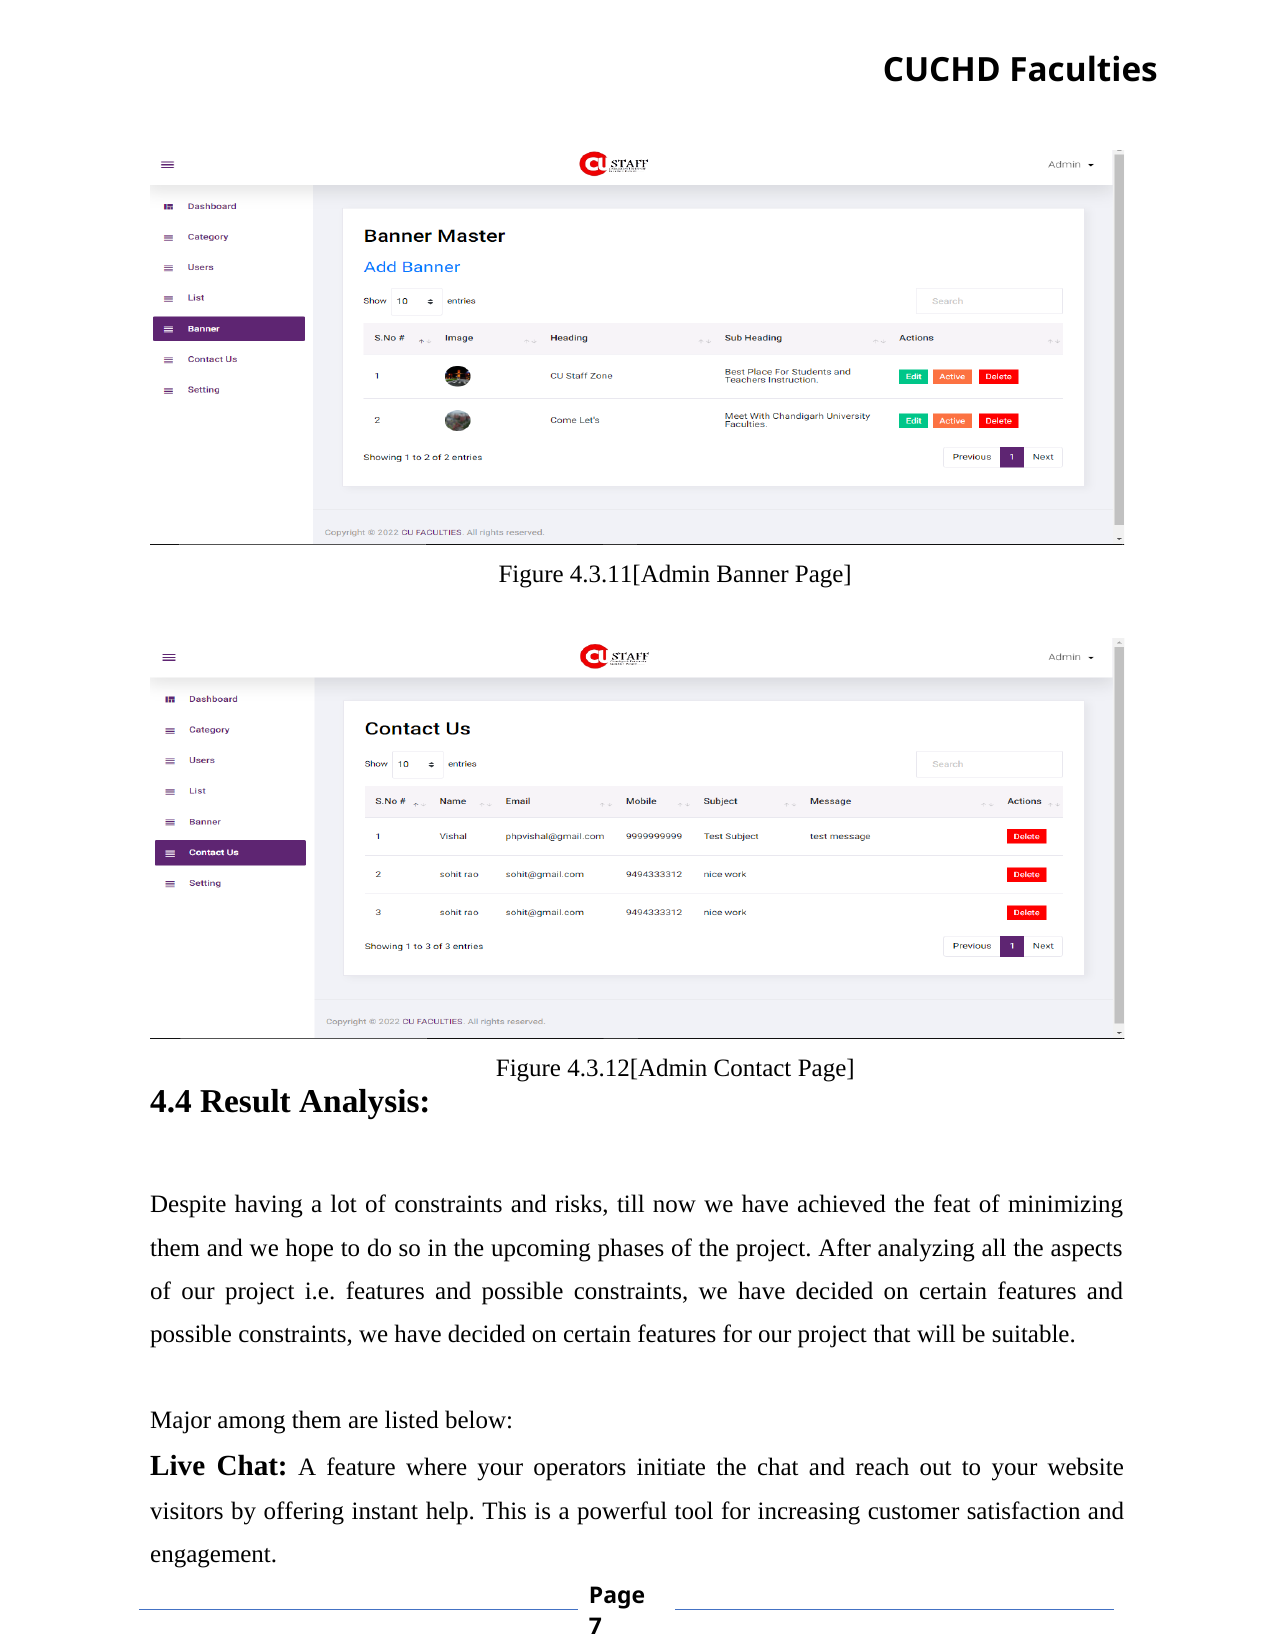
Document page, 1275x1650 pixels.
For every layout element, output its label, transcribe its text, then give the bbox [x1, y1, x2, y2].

list Figure 4.3.11[Admin Banner Page] [225, 559, 1125, 588]
text Despite having a lot of constraints and risks, till now we have achieved the feat of minimizing them and we hope to do so in the upcoming phases of the project. After analyzing all the aspects of our project i.e. features and possible constraints, we have decided on certain features and possible constraints, we have decided on certain features for our project that will be suitable. [150, 1189, 1125, 1348]
picture [150, 150, 1125, 545]
text Live Chat: A feature where your operators initiate the chat and reach out to your website visitors by offering instant help. This is a powerful tool for increasing customer satisfaction and engagement. [150, 1448, 1125, 1568]
list Figure 4.3.12[Admin Contact Page] [225, 1053, 1125, 1082]
picture [150, 638, 1125, 1039]
text 4.4 Result Analysis: [150, 1082, 1125, 1120]
text Major among them are listed below: [150, 1405, 1125, 1434]
